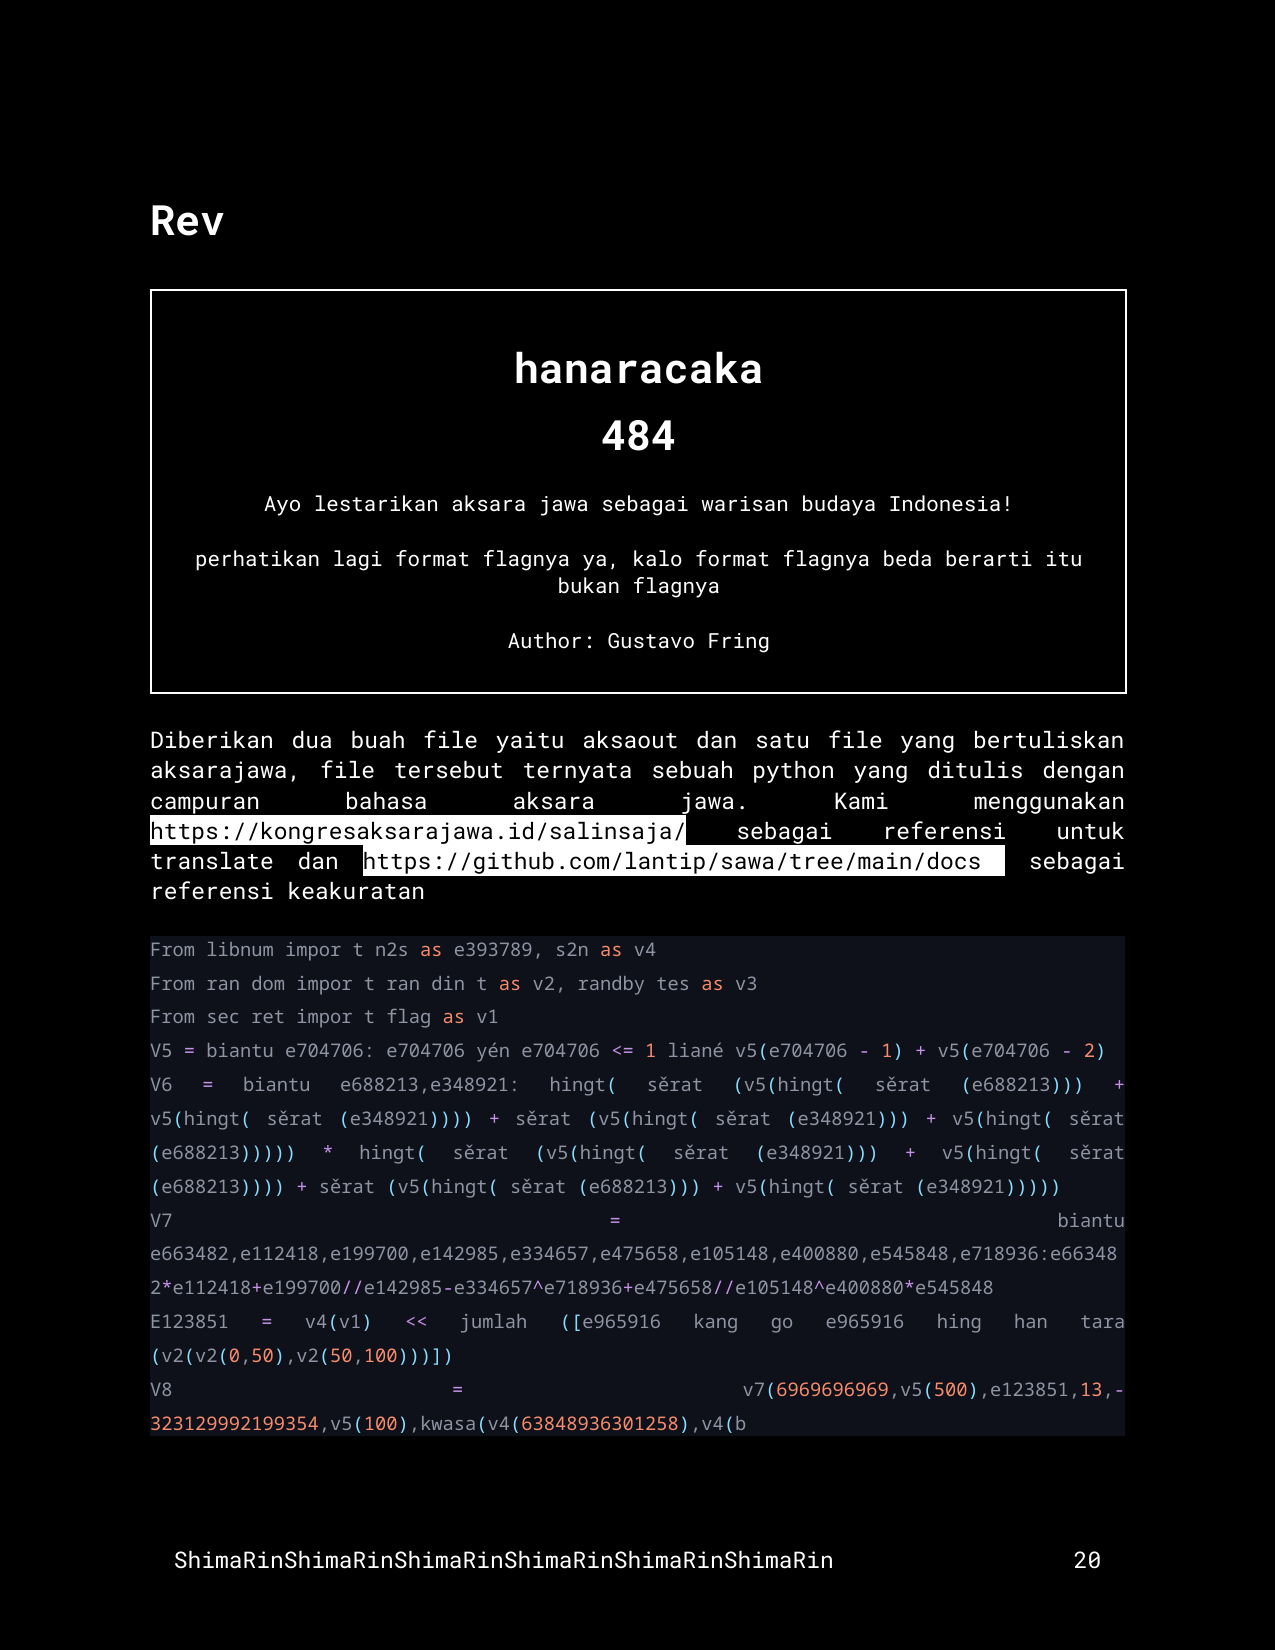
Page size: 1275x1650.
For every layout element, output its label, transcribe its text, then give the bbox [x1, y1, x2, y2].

text E123851 = v4(v1) << jumlah ([e965916 kang go e965916 hing han tara (v2(v2(0,50),v2(50,100)))]) [150, 1308, 1125, 1368]
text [150, 1376, 1125, 1436]
text V5 = biantu e704706: e704706 yén e704706 <= 1 liané v5(e704706 - 1) + v5(e704706 - 2) [150, 1038, 1125, 1063]
text From sec ret impor t flag as v1 [150, 1004, 1125, 1029]
text V7 = biantu e663482,e112418,e199700,e142985,e334657,e475658,e105148,e400880,e545848,e718936:e663482*e112418+e199700//e142985-e334657^e718936+e475658//e105148^e400880*e545848 [150, 1207, 1125, 1300]
text V6 = biantu e688213,e348921: hingt( sěrat (v5(hingt( sěrat (e688213))) + v5(hingt( sěrat (e348921)))) + sěrat (v5(hingt( sěrat (e348921))) + v5(hingt( sěrat (e688213))))) * hingt( sěrat (v5(hingt( sěrat (e348921))) + v5(hingt( sěrat (e688213)))) + sěrat (v5(hingt( sěrat (e688213))) + v5(hingt( sěrat (e348921))))) [150, 1071, 1125, 1198]
text From ran dom impor t ran din t as v2, randby tes as v3 [150, 970, 1125, 995]
text From libnum impor t n2s as e393789, s2n as v4 [150, 936, 1125, 962]
table_header hanaracaka 484 Ayo lestarikan aksara jawa sebagai warisan budaya Indonesia! perhatikan lagi format flagnya ya, kalo format flagnya beda berarti itu bukan flagnya Author: Gustavo Fring [152, 291, 1125, 692]
subtitle Rev [150, 192, 1125, 247]
text Diberikan dua buah file yaitu aksaout dan satu file yang bertuliskan aksarajawa, file tersebut ternyata sebuah python yang ditulis dengan campuran bahasa aksara jawa. Kami menggunakan https://kongresaksarajawa.id/salinsaja/ sebagai referensi untuk translate dan https://github.com/lantip/sawa/tree/main/docs sebagai referensi keakuratan [150, 724, 1125, 906]
